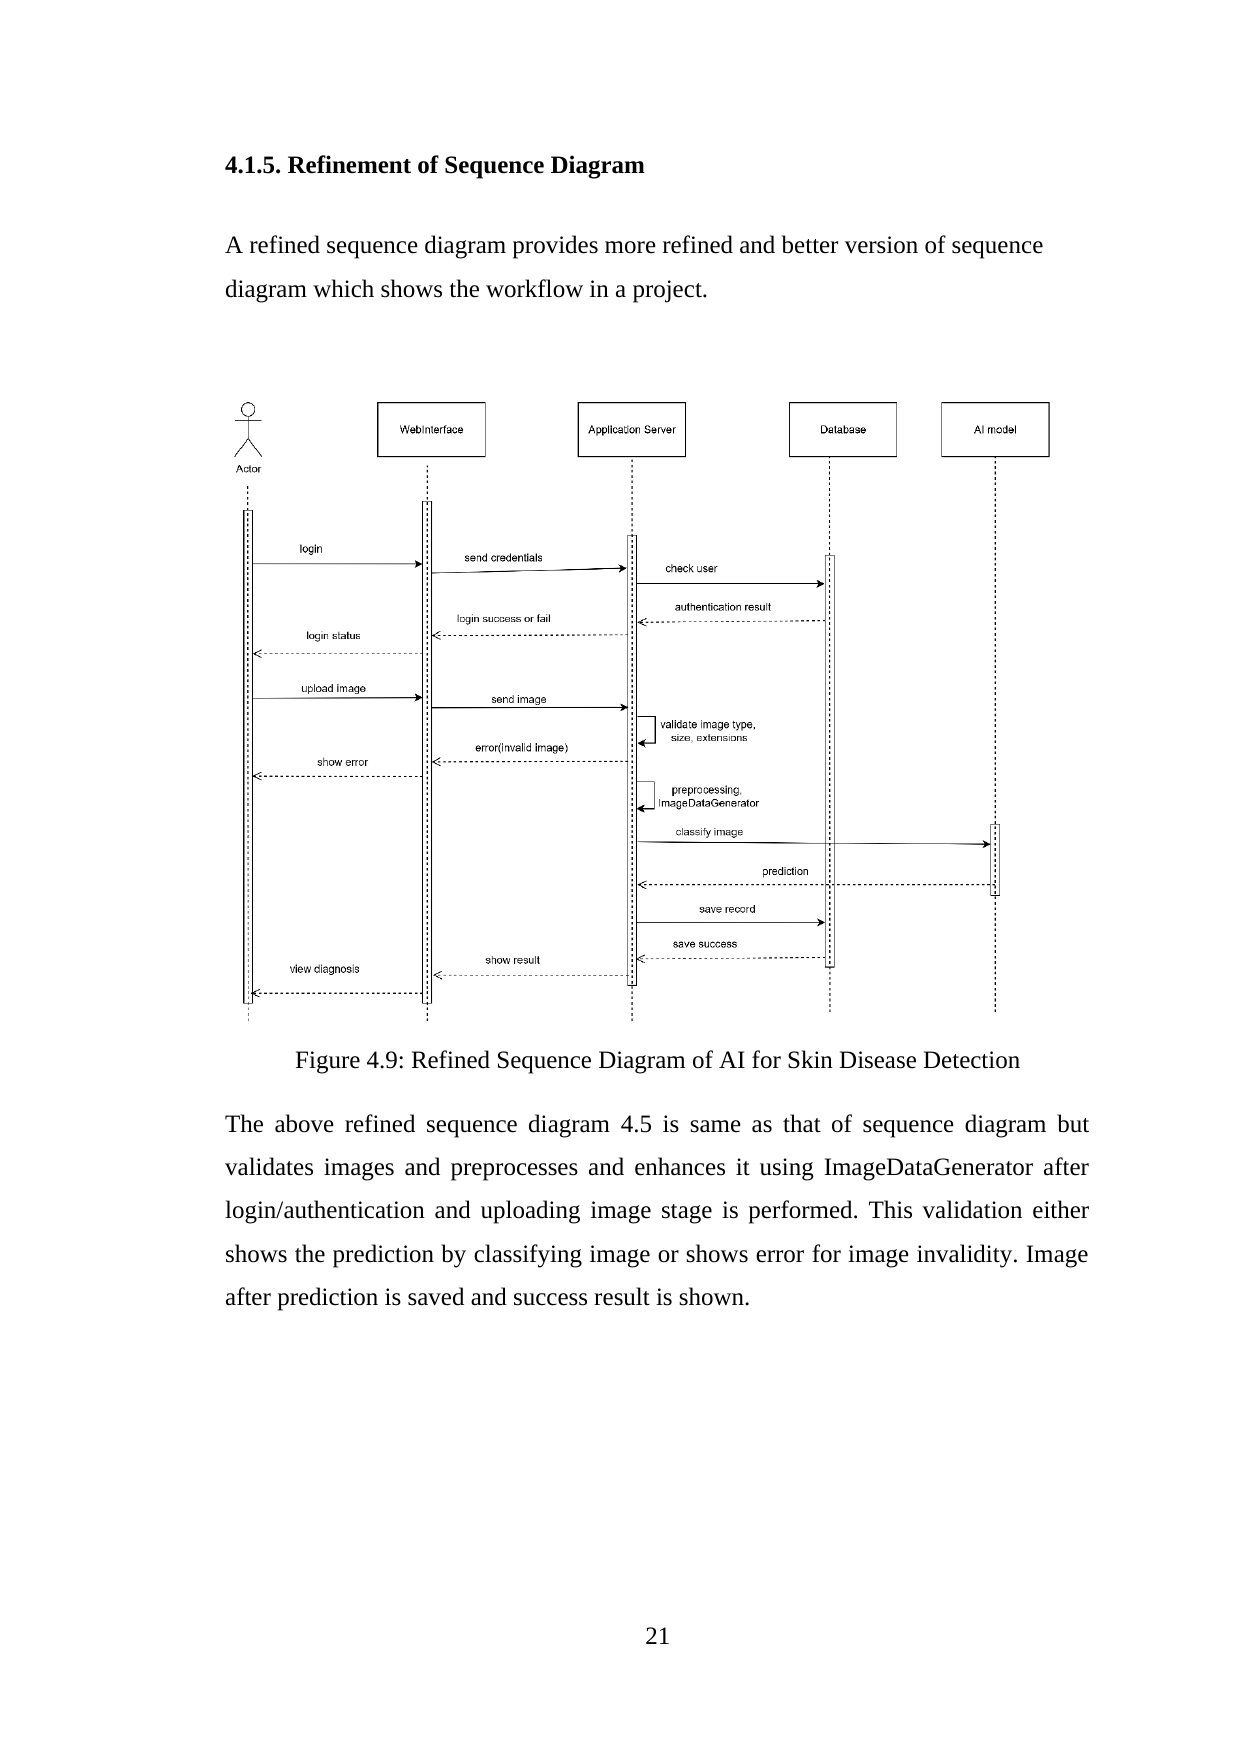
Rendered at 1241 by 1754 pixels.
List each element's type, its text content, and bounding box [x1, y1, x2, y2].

text A refined sequence diagram provides more refined and better version of sequence diagram which shows the workflow in a project. [225, 231, 1090, 302]
text Figure 4.5: Refined Sequence Diagram of AI for Skin Disease Detection [225, 1045, 1090, 1074]
text The above refined sequence diagram 4.5 is same as that of sequence diagram but validates images and preprocesses and enhances it using ImageDataGenerator after login/authentication and uploading image stage is performed. This validation either shows the prediction by classifying image or shows error for image invalidity. Image after prediction is saved and success result is shown. [225, 1109, 1090, 1311]
subtitle 4.1.5. Refinement of Sequence Diagram [225, 150, 1090, 179]
picture [225, 393, 1059, 1031]
